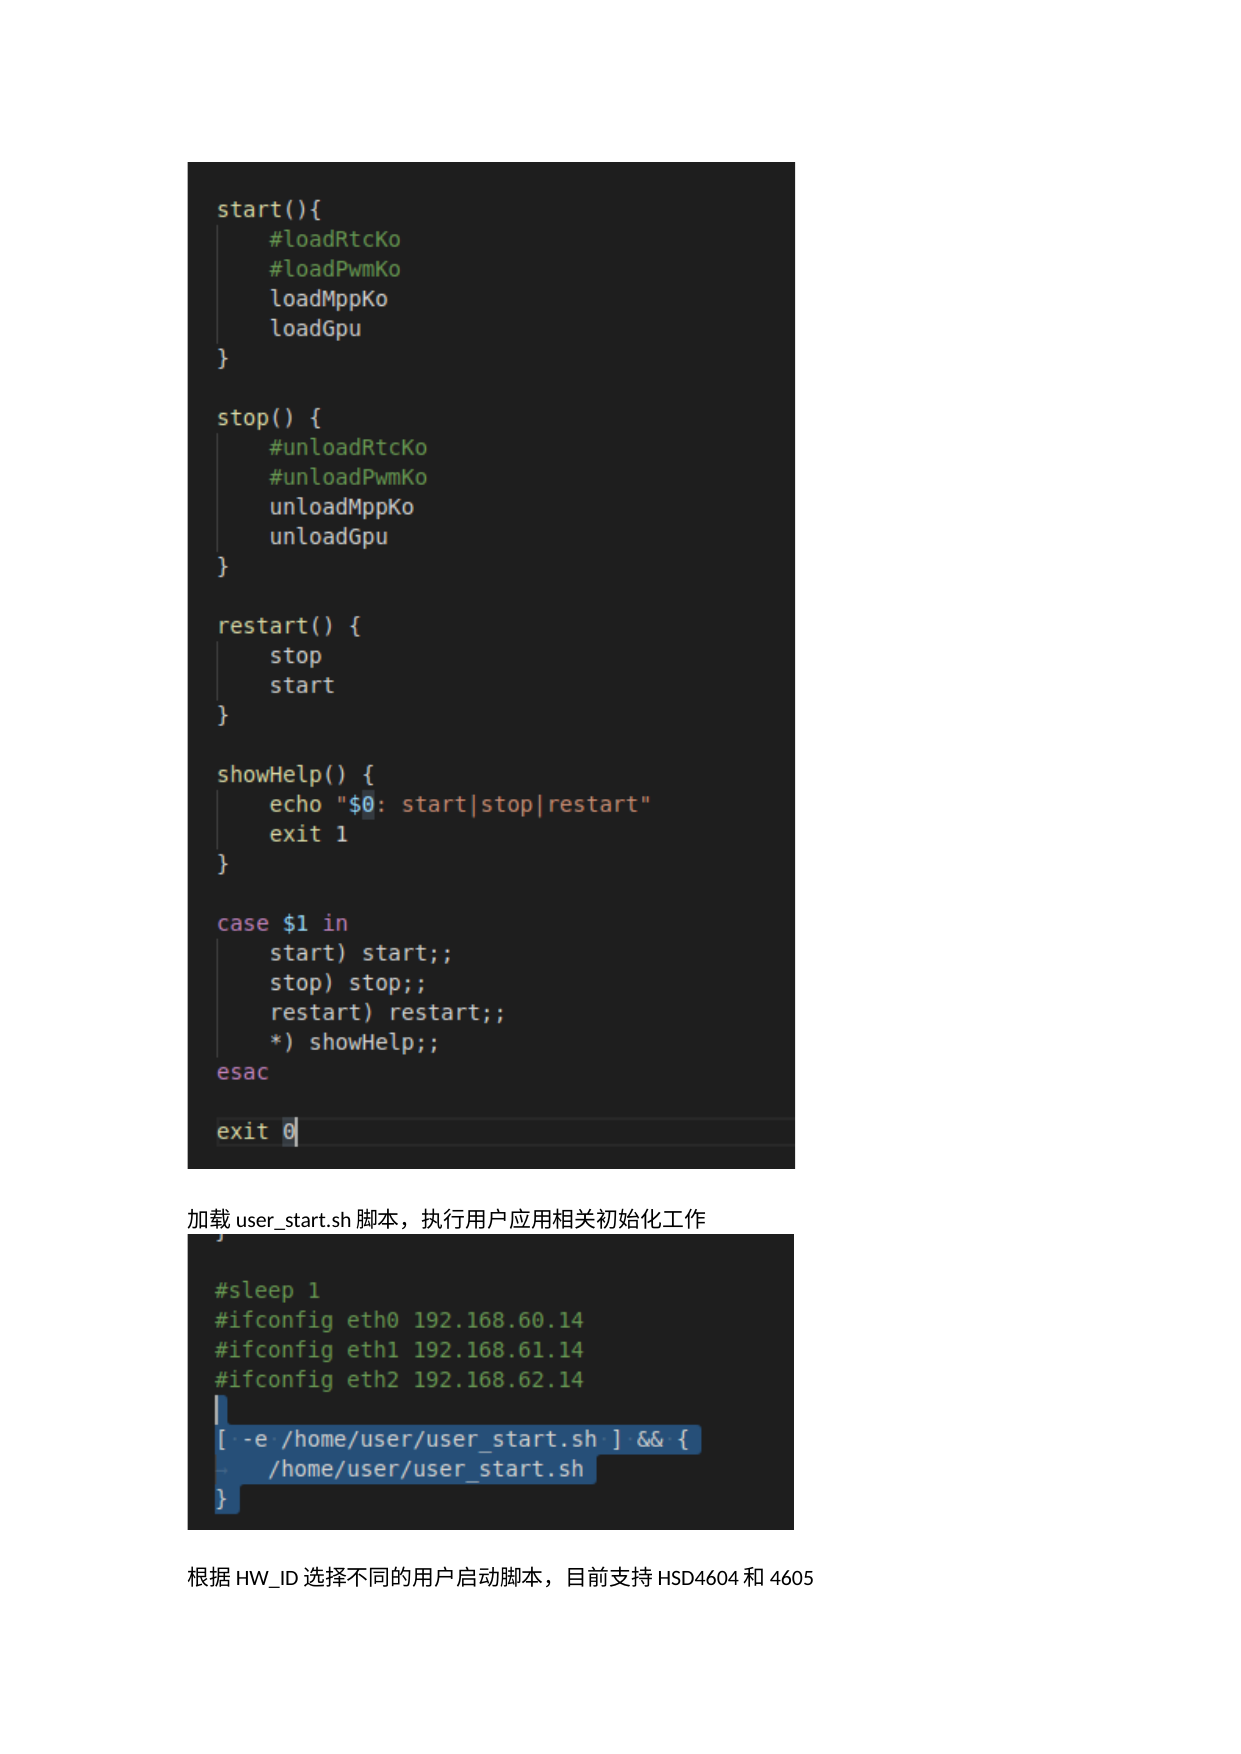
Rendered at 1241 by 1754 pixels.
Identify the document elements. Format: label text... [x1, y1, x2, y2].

picture [187, 162, 796, 1169]
picture [187, 1234, 794, 1530]
text 根据HW_ID选择不同的用户启动脚本，目前支持HSD4604和4605 [187, 1559, 1053, 1592]
text 加载user_start.sh脚本，执行用户应用相关初始化工作 [187, 1202, 1053, 1234]
